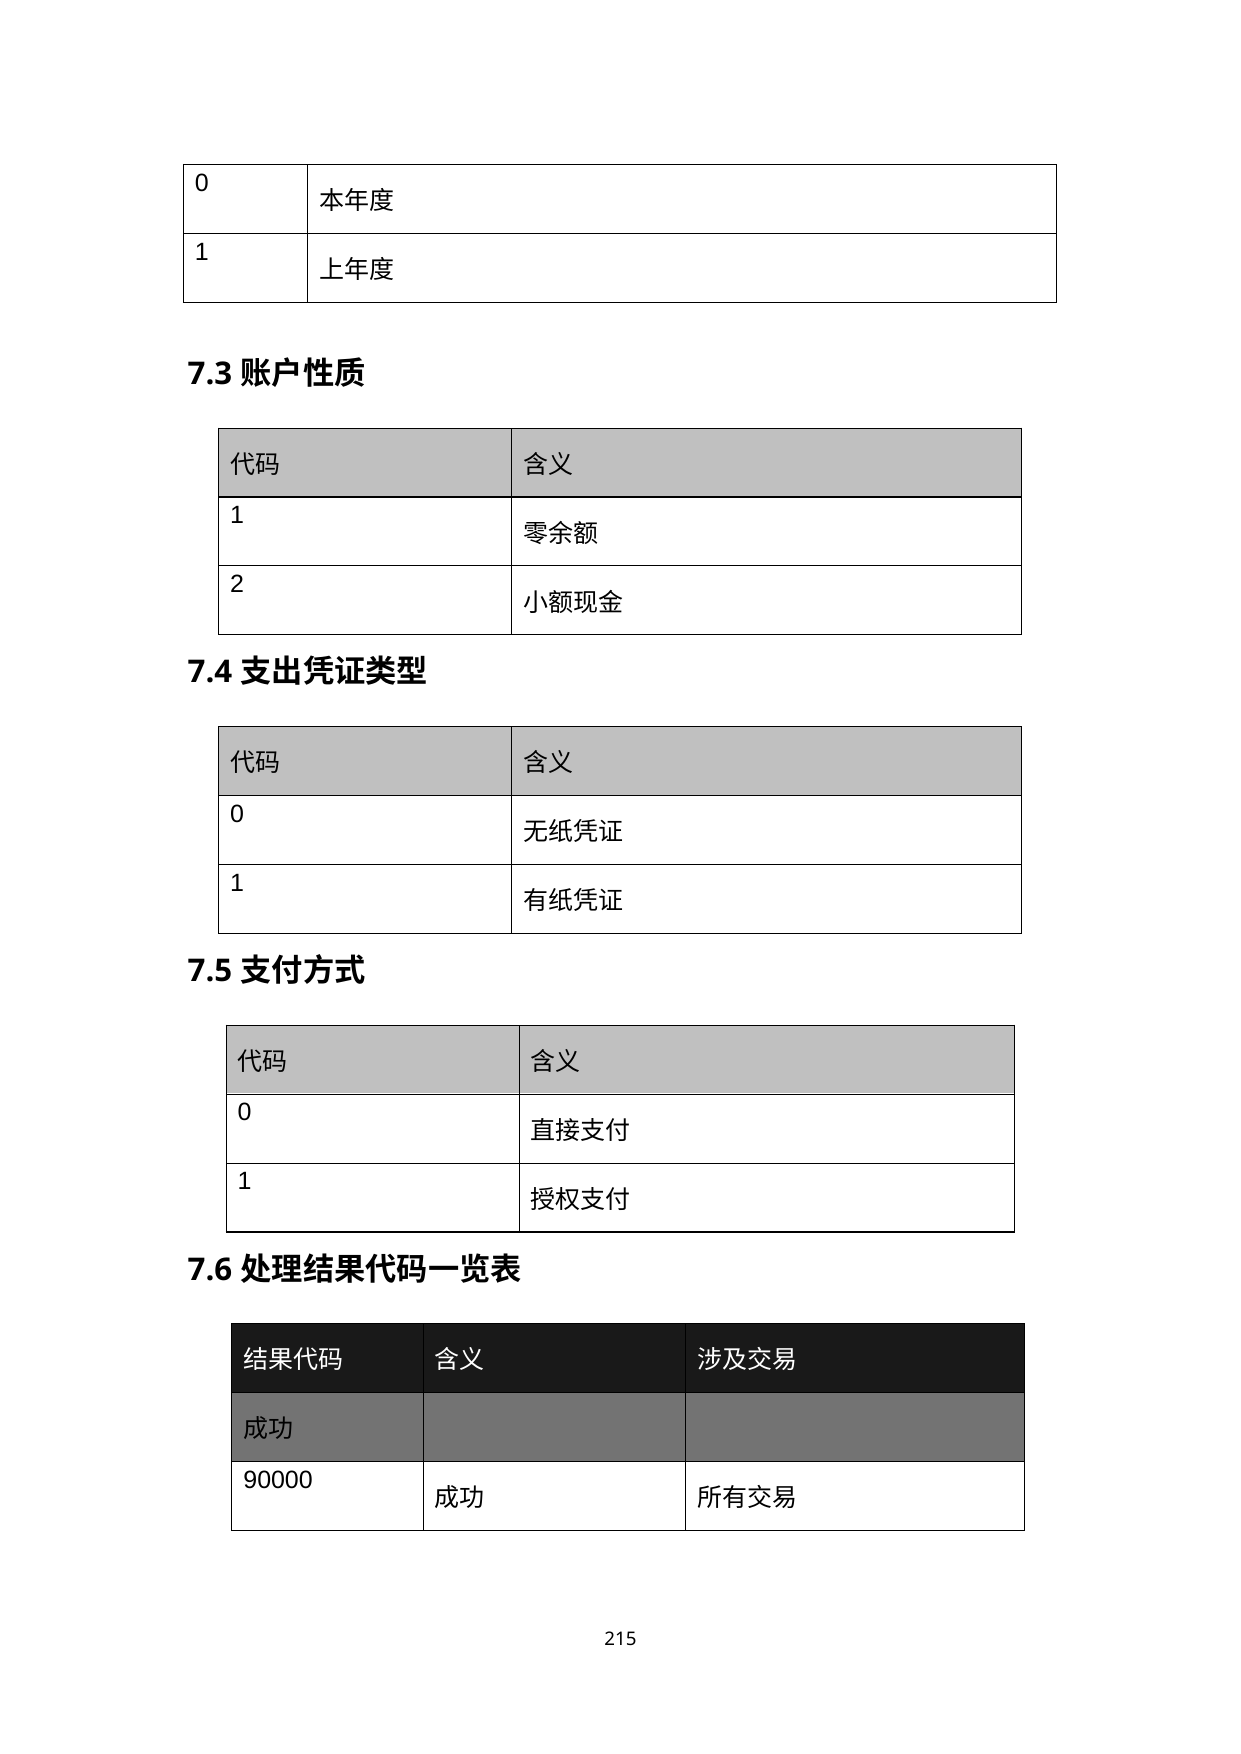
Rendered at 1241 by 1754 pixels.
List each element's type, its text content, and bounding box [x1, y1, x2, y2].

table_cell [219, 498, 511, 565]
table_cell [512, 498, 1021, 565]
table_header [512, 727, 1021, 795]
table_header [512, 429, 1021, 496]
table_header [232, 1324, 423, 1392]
subtitle 支出凭证类型 [187, 635, 1053, 703]
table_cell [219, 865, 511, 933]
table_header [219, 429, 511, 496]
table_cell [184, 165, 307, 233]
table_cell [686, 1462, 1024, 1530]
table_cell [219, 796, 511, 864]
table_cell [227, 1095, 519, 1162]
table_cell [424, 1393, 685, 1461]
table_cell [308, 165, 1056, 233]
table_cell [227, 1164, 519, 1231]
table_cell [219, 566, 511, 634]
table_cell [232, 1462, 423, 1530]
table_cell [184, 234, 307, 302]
subtitle 支付方式 [187, 934, 1053, 1002]
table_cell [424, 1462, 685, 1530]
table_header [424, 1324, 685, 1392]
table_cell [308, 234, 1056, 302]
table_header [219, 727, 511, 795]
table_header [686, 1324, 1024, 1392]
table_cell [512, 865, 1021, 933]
subtitle 处理结果代码一览表 [187, 1232, 1053, 1300]
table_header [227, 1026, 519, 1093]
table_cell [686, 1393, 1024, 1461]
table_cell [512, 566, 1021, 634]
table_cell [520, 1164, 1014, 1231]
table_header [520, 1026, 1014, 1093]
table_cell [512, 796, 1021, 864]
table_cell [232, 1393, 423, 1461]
subtitle 账户性质 [187, 337, 1053, 405]
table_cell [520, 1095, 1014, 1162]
